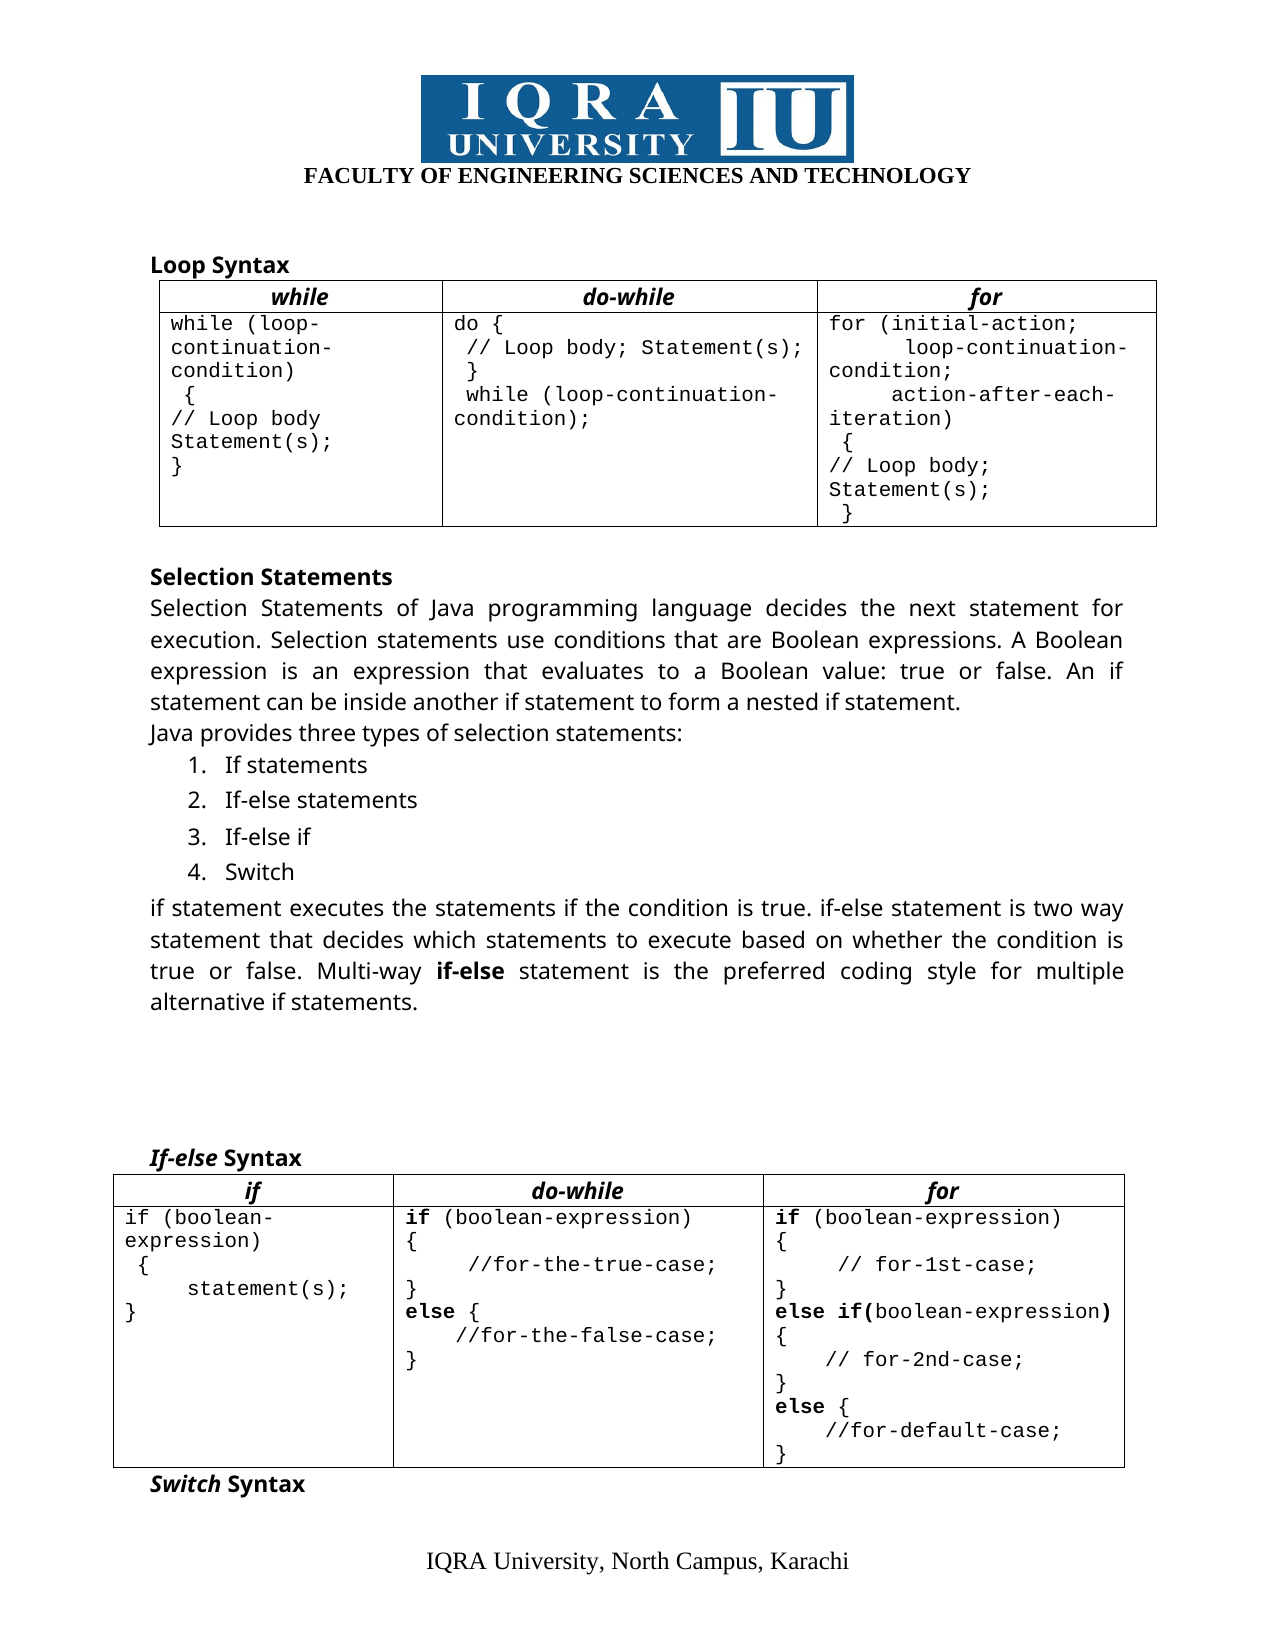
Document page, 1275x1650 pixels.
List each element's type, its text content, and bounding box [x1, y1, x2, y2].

table_cell do { // Loop body; Statement(s); } while (loop-continuation-condition); [443, 313, 817, 526]
table_header if [114, 1175, 393, 1206]
table_header for [818, 281, 1156, 312]
list If-else statements [187, 784, 1125, 816]
list If-else if [187, 820, 1125, 852]
list Switch [187, 856, 1125, 888]
text Switch Syntax [150, 1468, 1125, 1499]
table_header while [160, 281, 442, 312]
table_cell if (boolean-expression) { // for-1st-case; } else if(boolean-expression) { // for-2nd-case; } else { //for-default-case; } [764, 1207, 1124, 1467]
text If-else Syntax [150, 1142, 1125, 1173]
table_header do-while [394, 1175, 763, 1206]
text Selection Statements of Java programming language decides the next statement for execution. Selection statements use conditions that are Boolean expressions. A Boolean expression is an expression that evaluates to a Boolean value: true or false. An if statement can be inside another if statement to form a nested if statement. [150, 592, 1125, 717]
table_header do-while [443, 281, 817, 312]
text Selection Statements [150, 561, 1125, 592]
text Java provides three types of selection statements: [150, 717, 1125, 748]
text Loop Syntax [150, 248, 1125, 280]
list if statement executes the statements if the condition is true. if-else statement is two way statement that decides which statements to execute based on whether the condition is true or false. Multi-way if-else statement is the preferred coding style for multiple alternative if statements. [150, 892, 1125, 1017]
table_cell for (initial-action; loop-continuation-condition; action-after-each-iteration) { // Loop body; Statement(s); } [818, 313, 1156, 526]
list If statements [187, 748, 1125, 780]
table_cell if (boolean-expression) { statement(s); } [114, 1207, 393, 1467]
table_cell if (boolean-expression) { //for-the-true-case; } else { //for-the-false-case; } [394, 1207, 763, 1467]
picture [421, 75, 854, 163]
table_cell while (loop-continuation-condition) { // Loop body Statement(s); } [160, 313, 442, 526]
table_header for [764, 1175, 1124, 1206]
